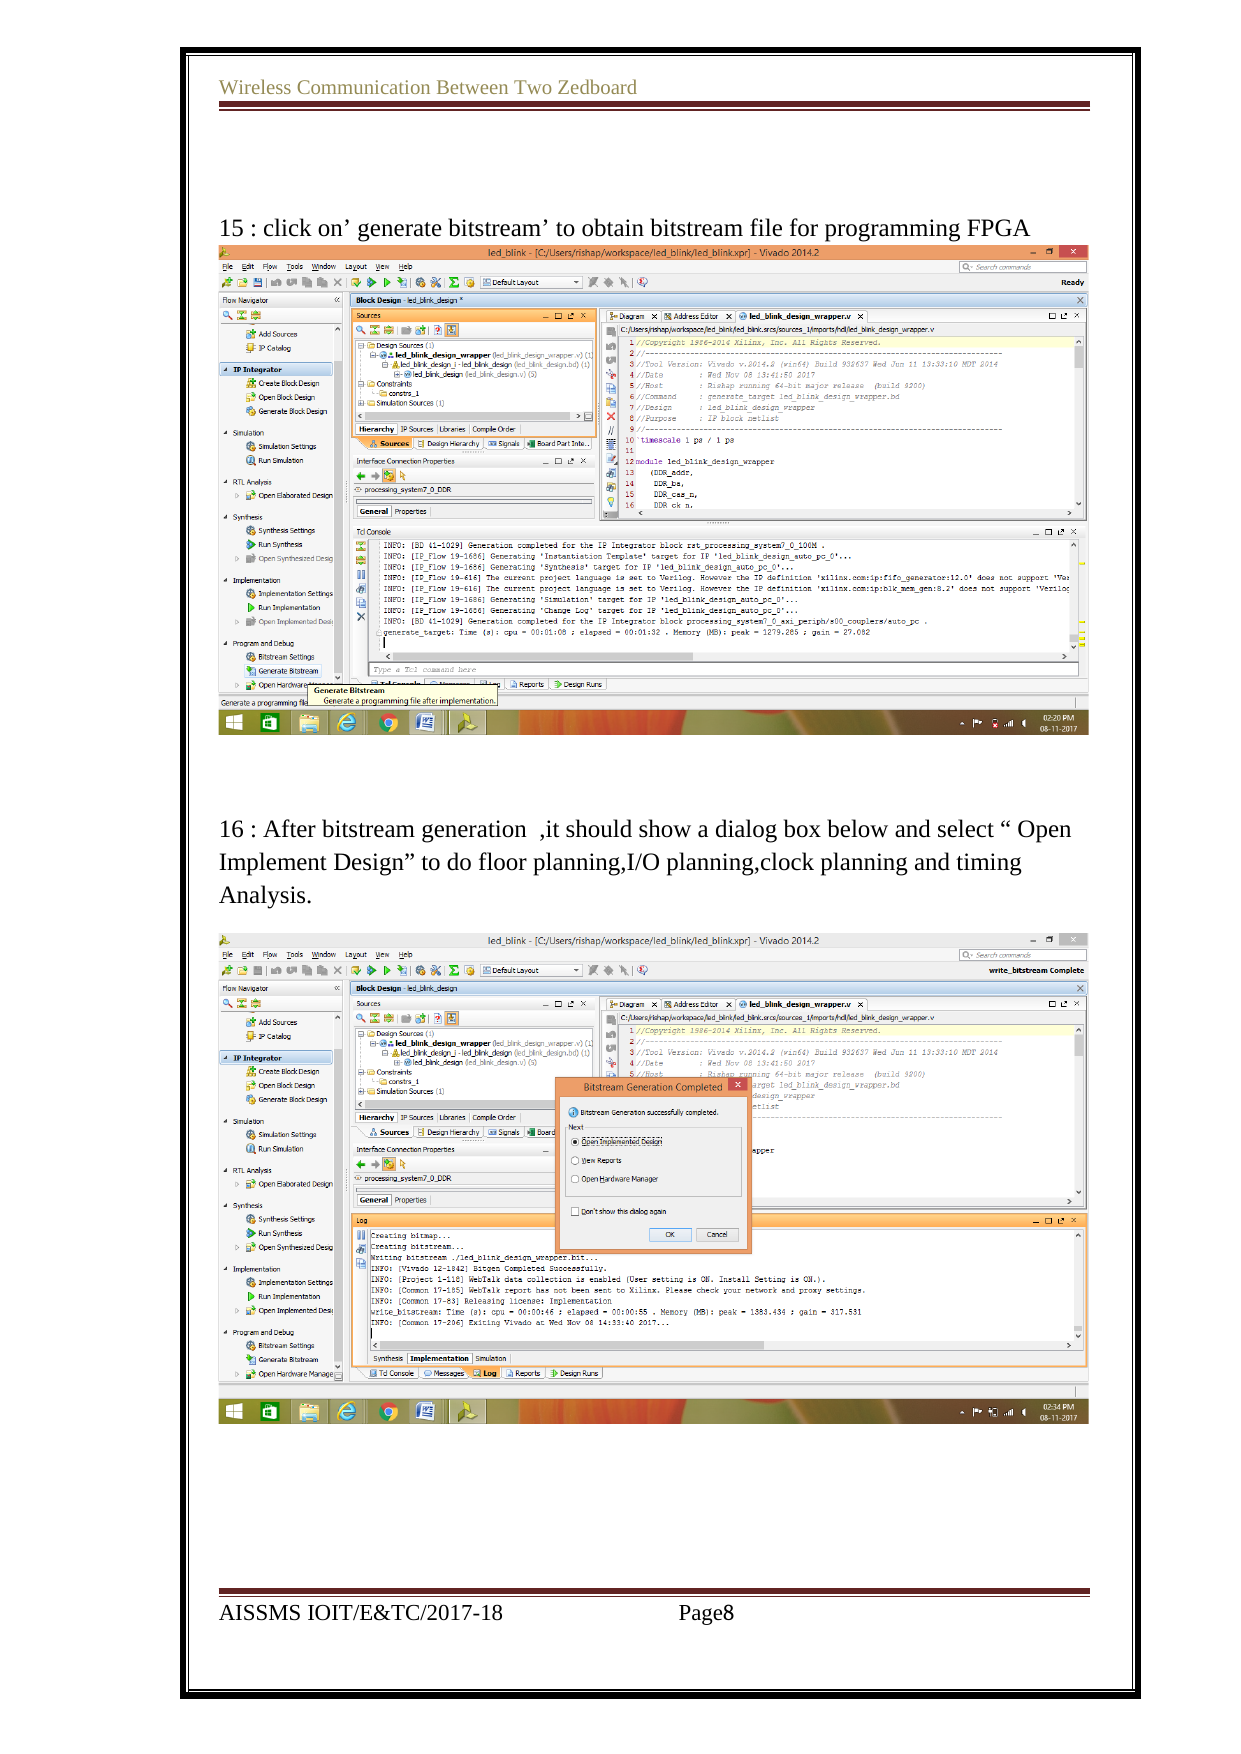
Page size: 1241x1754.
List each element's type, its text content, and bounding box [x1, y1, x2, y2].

picture [218, 245, 1089, 735]
text 16 : After bitstream generation ,it should show a dialog box below and select “ Open Implement Design” to do floor planning,I/O planning,clock planning and timing Analysis. [218, 814, 1090, 908]
picture [218, 933, 1089, 1424]
